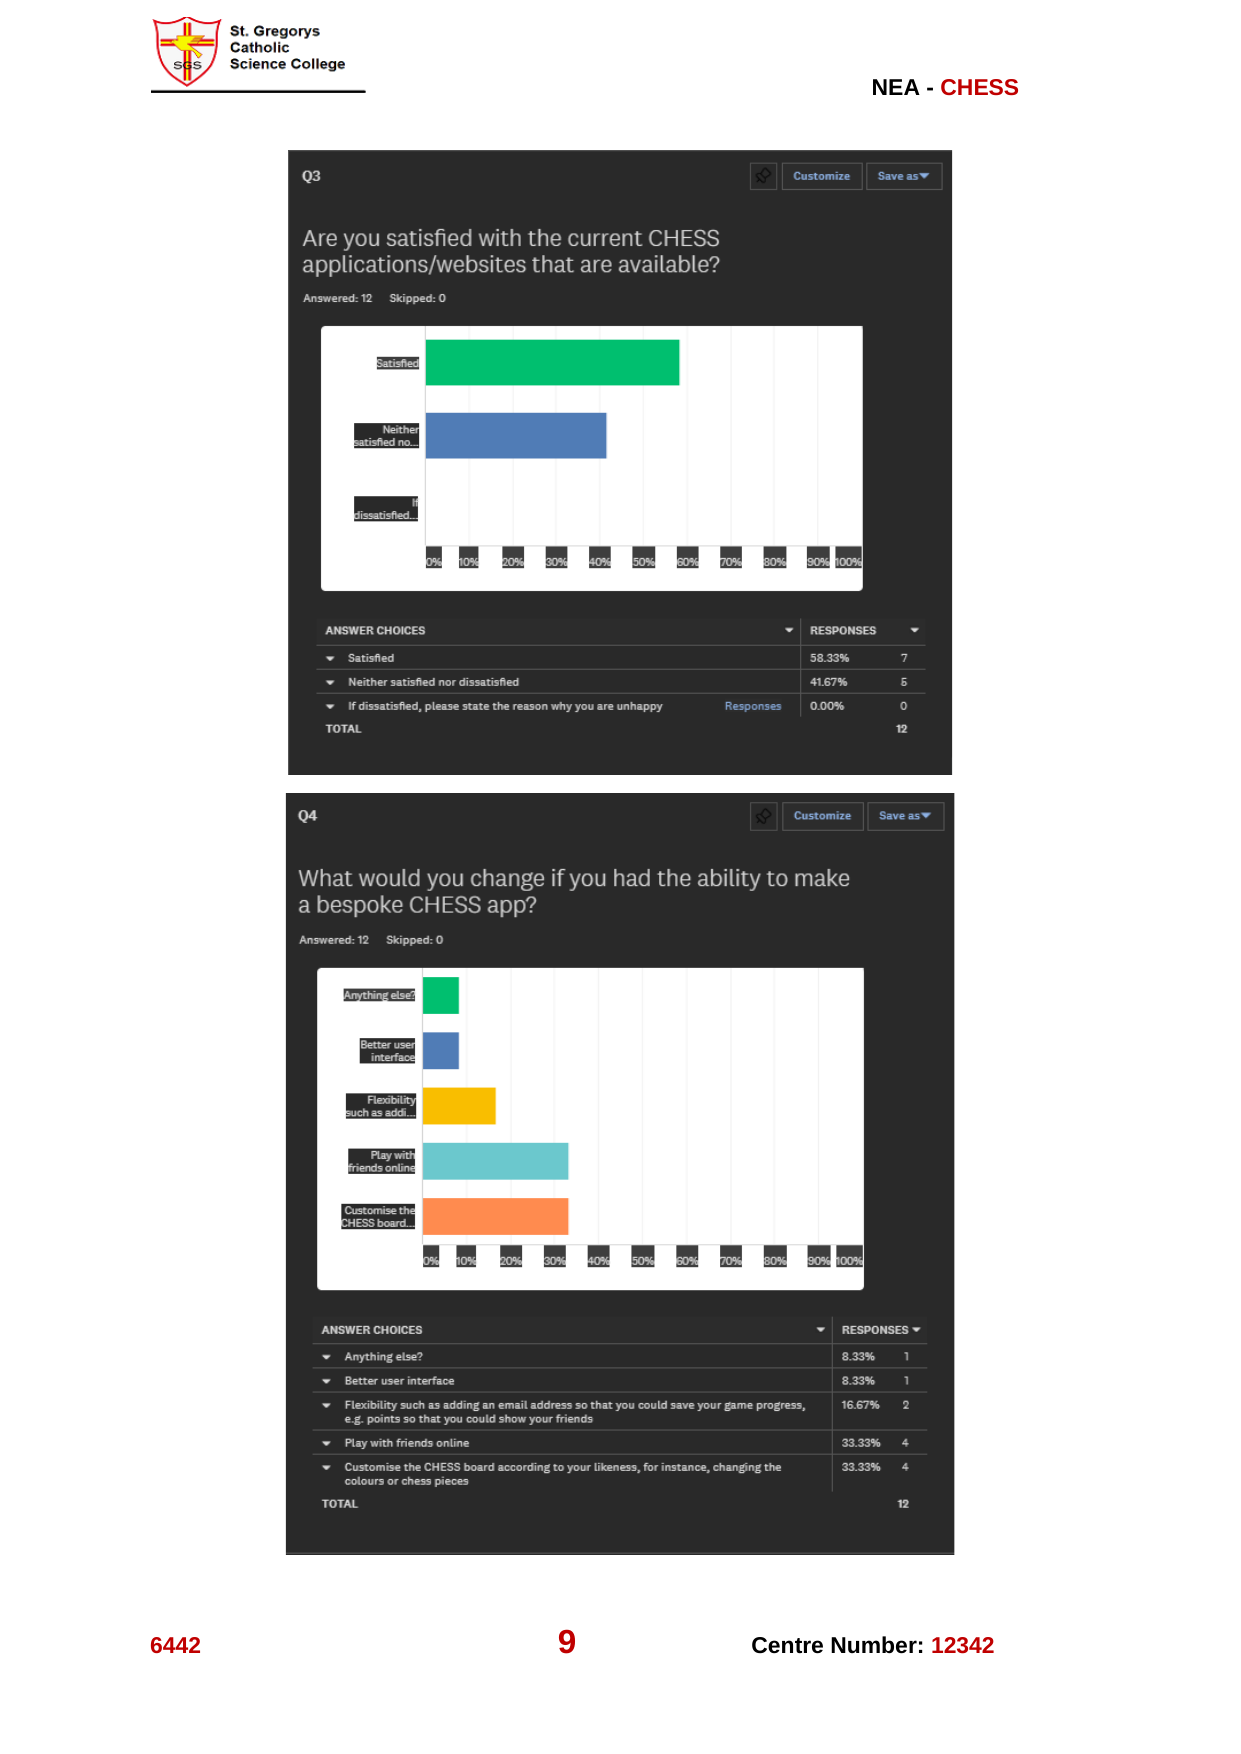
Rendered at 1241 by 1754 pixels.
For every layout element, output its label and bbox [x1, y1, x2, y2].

picture [151, 17, 369, 96]
picture [288, 150, 953, 775]
picture [285, 793, 955, 1555]
